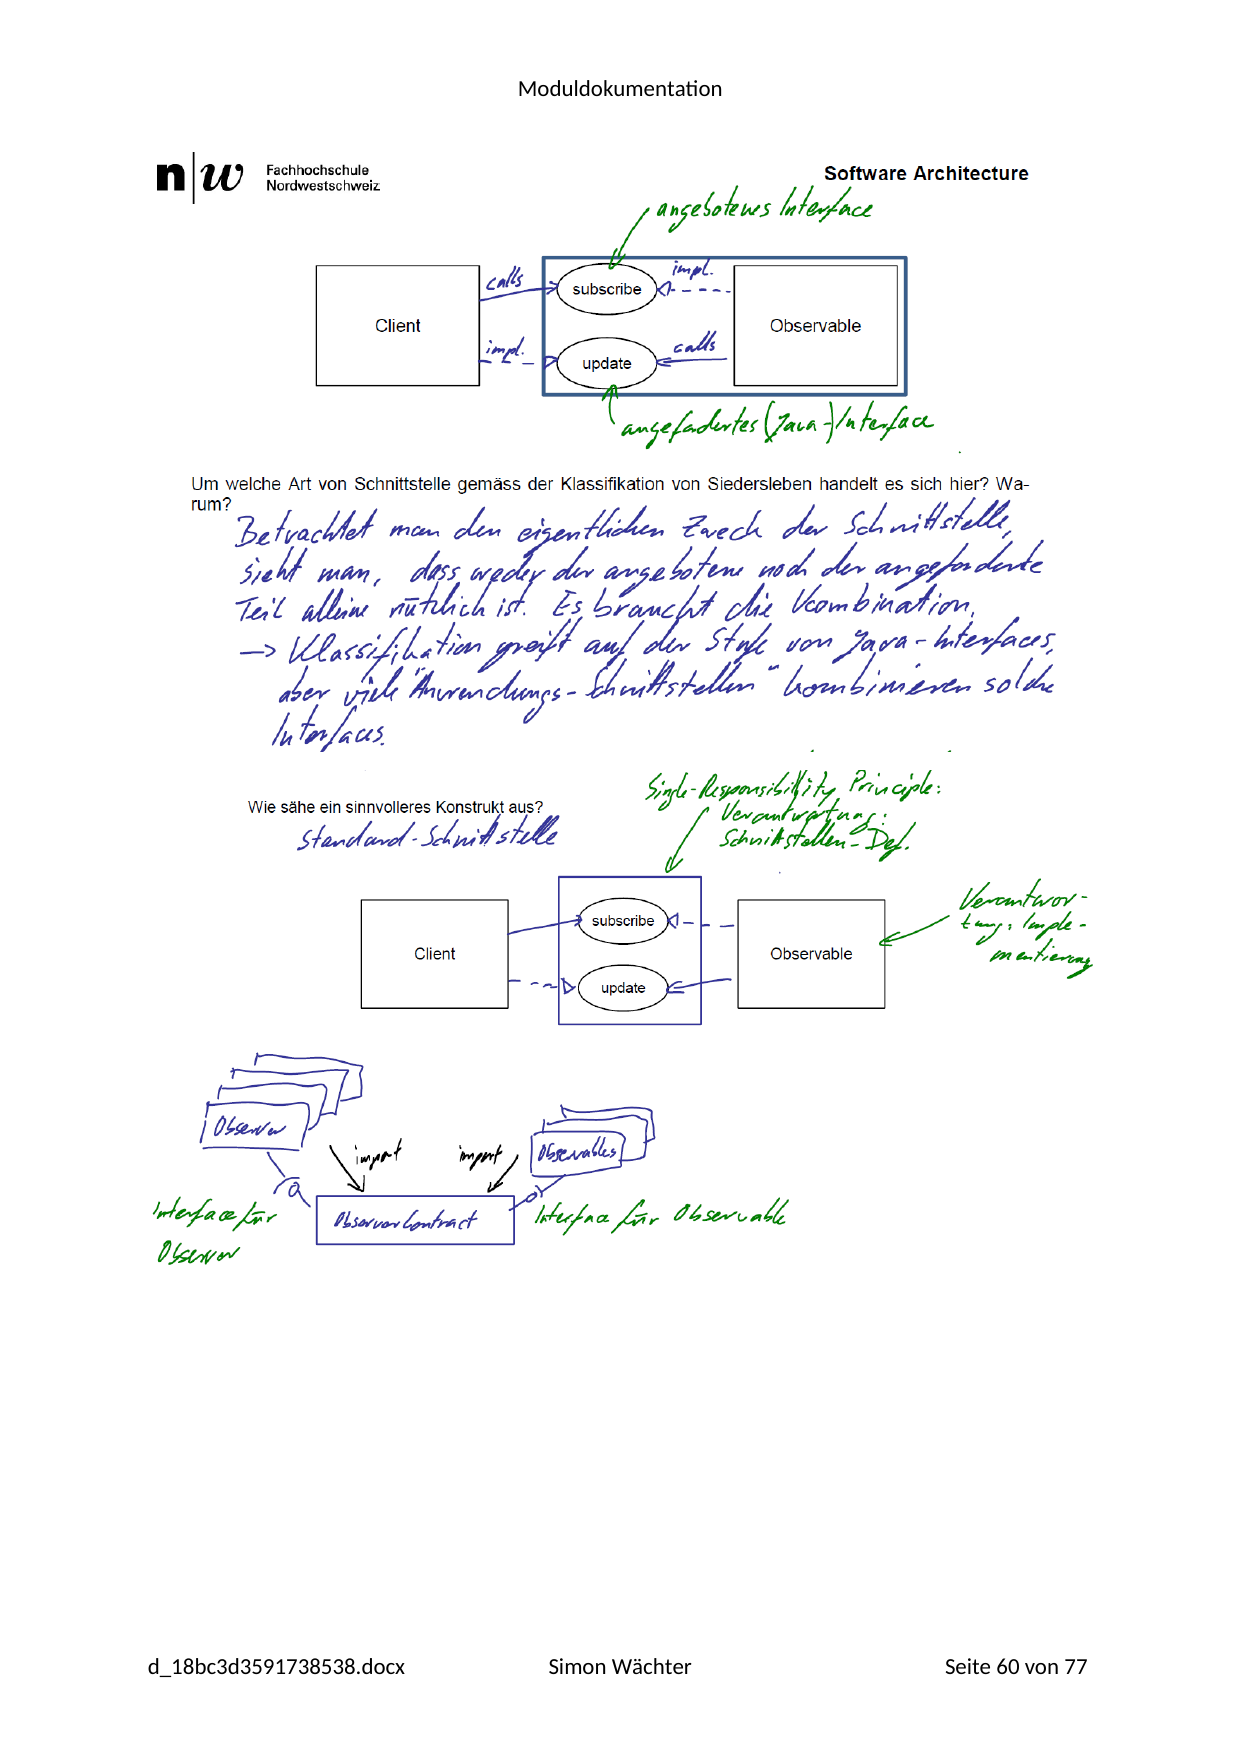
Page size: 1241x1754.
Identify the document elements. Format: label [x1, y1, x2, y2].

picture [147, 147, 1066, 752]
picture [147, 770, 1093, 1272]
